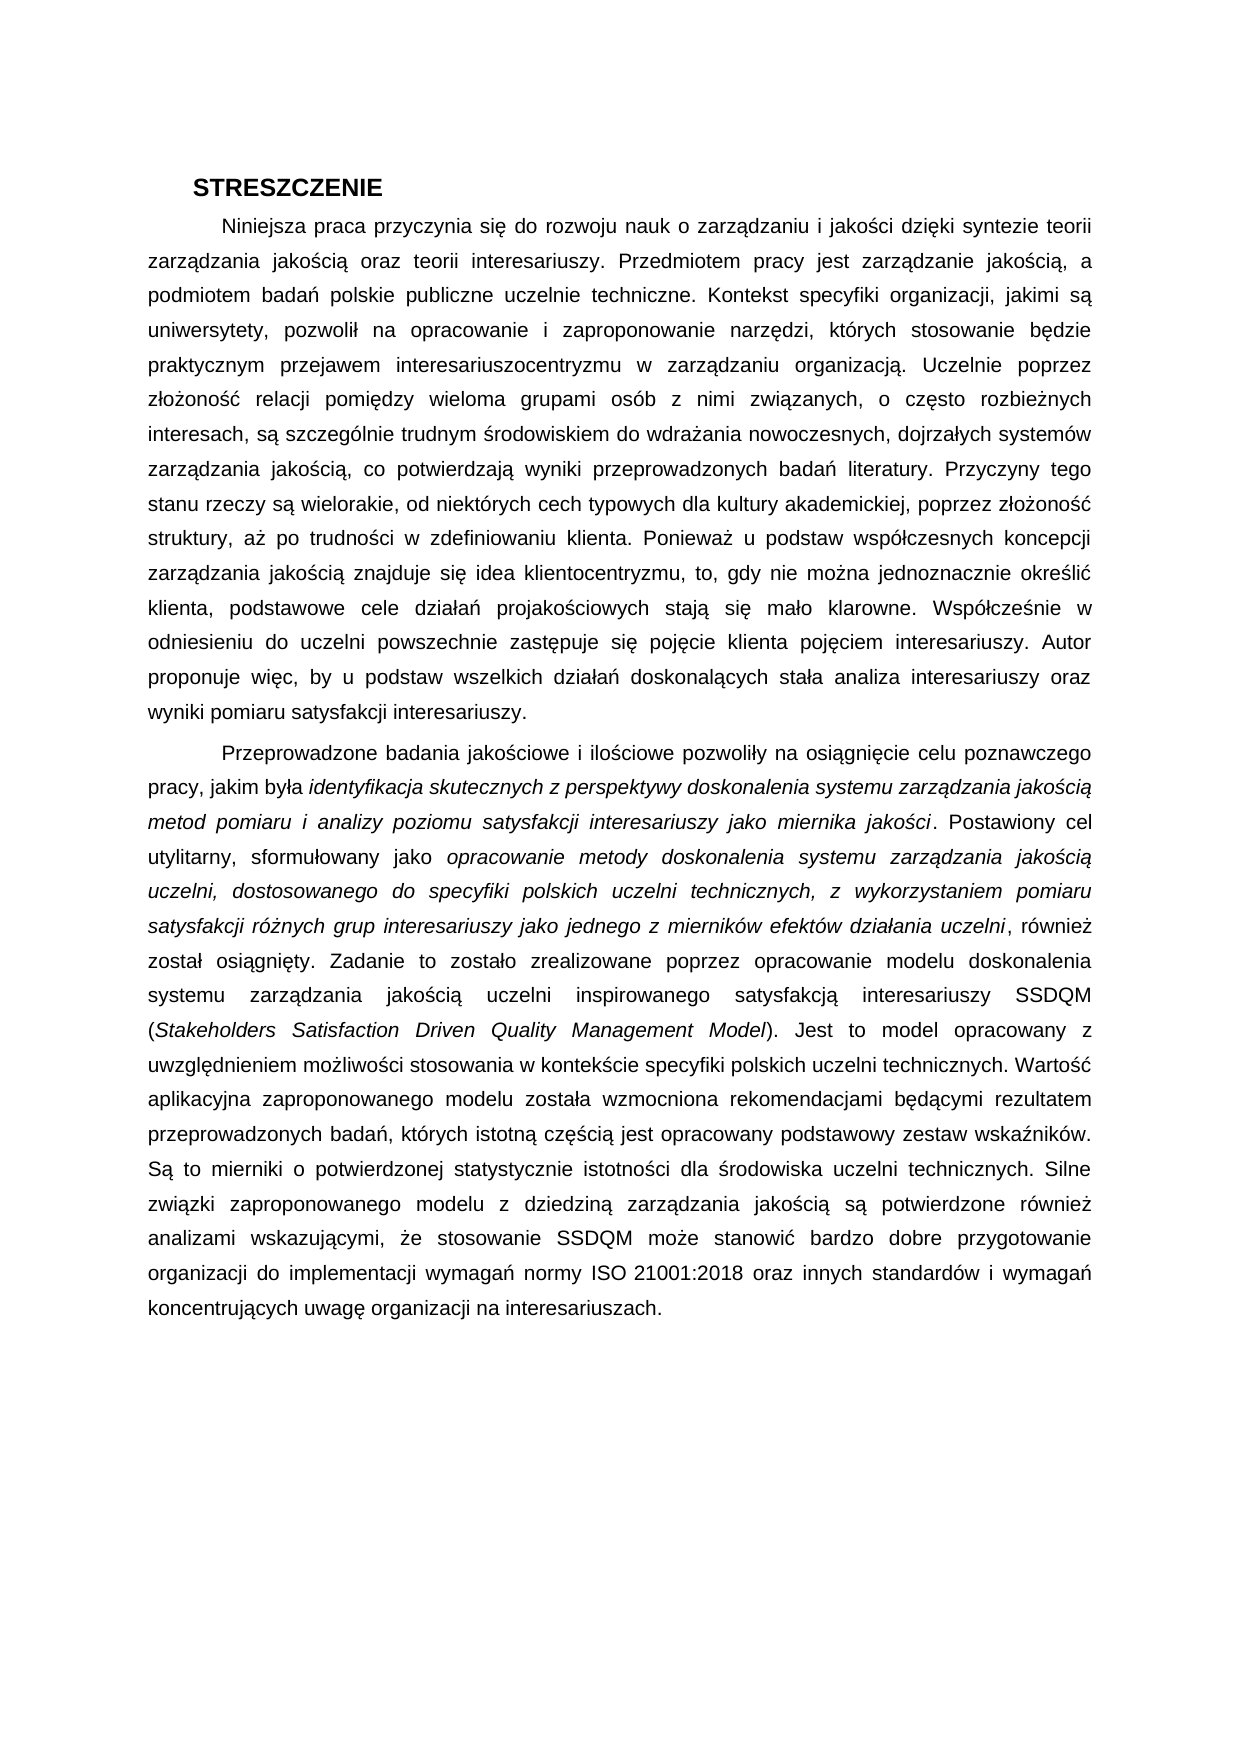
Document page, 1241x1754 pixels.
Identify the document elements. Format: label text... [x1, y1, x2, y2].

subtitle Streszczenie [193, 173, 1093, 201]
text Przeprowadzone badania jakościowe i ilościowe pozwoliły na osiągnięcie celu poznawczego pracy, jakim była identyfikacja skutecznych z perspektywy doskonalenia systemu zarządzania jakością metod pomiaru i analizy poziomu satysfakcji interesariuszy jako miernika jakości. Postawiony cel utylitarny, sformułowany jako opracowanie metody doskonalenia systemu zarządzania jakością uczelni, dostosowanego do specyfiki polskich uczelni technicznych, z wykorzystaniem pomiaru satysfakcji różnych grup interesariuszy jako jednego z mierników efektów działania uczelni, również został osiągnięty. Zadanie to zostało zrealizowane poprzez opracowanie modelu doskonalenia systemu zarządzania jakością uczelni inspirowanego satysfakcją interesariuszy SSDQM (Stakeholders Satisfaction Driven Quality Management Model). Jest to model opracowany z uwzględnieniem możliwości stosowania w kontekście specyfiki polskich uczelni technicznych. Wartość aplikacyjna zaproponowanego modelu została wzmocniona rekomendacjami będącymi rezultatem przeprowadzonych badań, których istotną częścią jest opracowany podstawowy zestaw wskaźników. Są to mierniki o potwierdzonej statystycznie istotności dla środowiska uczelni technicznych. Silne związki zaproponowanego modelu z dziedziną zarządzania jakością są potwierdzone również analizami wskazującymi, że stosowanie SSDQM może stanowić bardzo dobre przygotowanie organizacji do implementacji wymagań normy ISO 21001:2018 oraz innych standardów i wymagań koncentrujących uwagę organizacji na interesariuszach. [148, 740, 1093, 1319]
text Niniejsza praca przyczynia się do rozwoju nauk o zarządzaniu i jakości dzięki syntezie teorii zarządzania jakością oraz teorii interesariuszy. Przedmiotem pracy jest zarządzanie jakością, a podmiotem badań polskie publiczne uczelnie techniczne. Kontekst specyfiki organizacji, jakimi są uniwersytety, pozwolił na opracowanie i zaproponowanie narzędzi, których stosowanie będzie praktycznym przejawem interesariuszocentryzmu w zarządzaniu organizacją. Uczelnie poprzez złożoność relacji pomiędzy wieloma grupami osób z nimi związanych, o często rozbieżnych interesach, są szczególnie trudnym środowiskiem do wdrażania nowoczesnych, dojrzałych systemów zarządzania jakością, co potwierdzają wyniki przeprowadzonych badań literatury. Przyczyny tego stanu rzeczy są wielorakie, od niektórych cech typowych dla kultury akademickiej, poprzez złożoność struktury, aż po trudności w zdefiniowaniu klienta. Ponieważ u podstaw współczesnych koncepcji zarządzania jakością znajduje się idea klientocentryzmu, to, gdy nie można jednoznacznie określić klienta, podstawowe cele działań projakościowych stają się mało klarowne. Współcześnie w odniesieniu do uczelni powszechnie zastępuje się pojęcie klienta pojęciem interesariuszy. Autor proponuje więc, by u podstaw wszelkich działań doskonalących stała analiza interesariuszy oraz wyniki pomiaru satysfakcji interesariuszy. [148, 214, 1093, 723]
